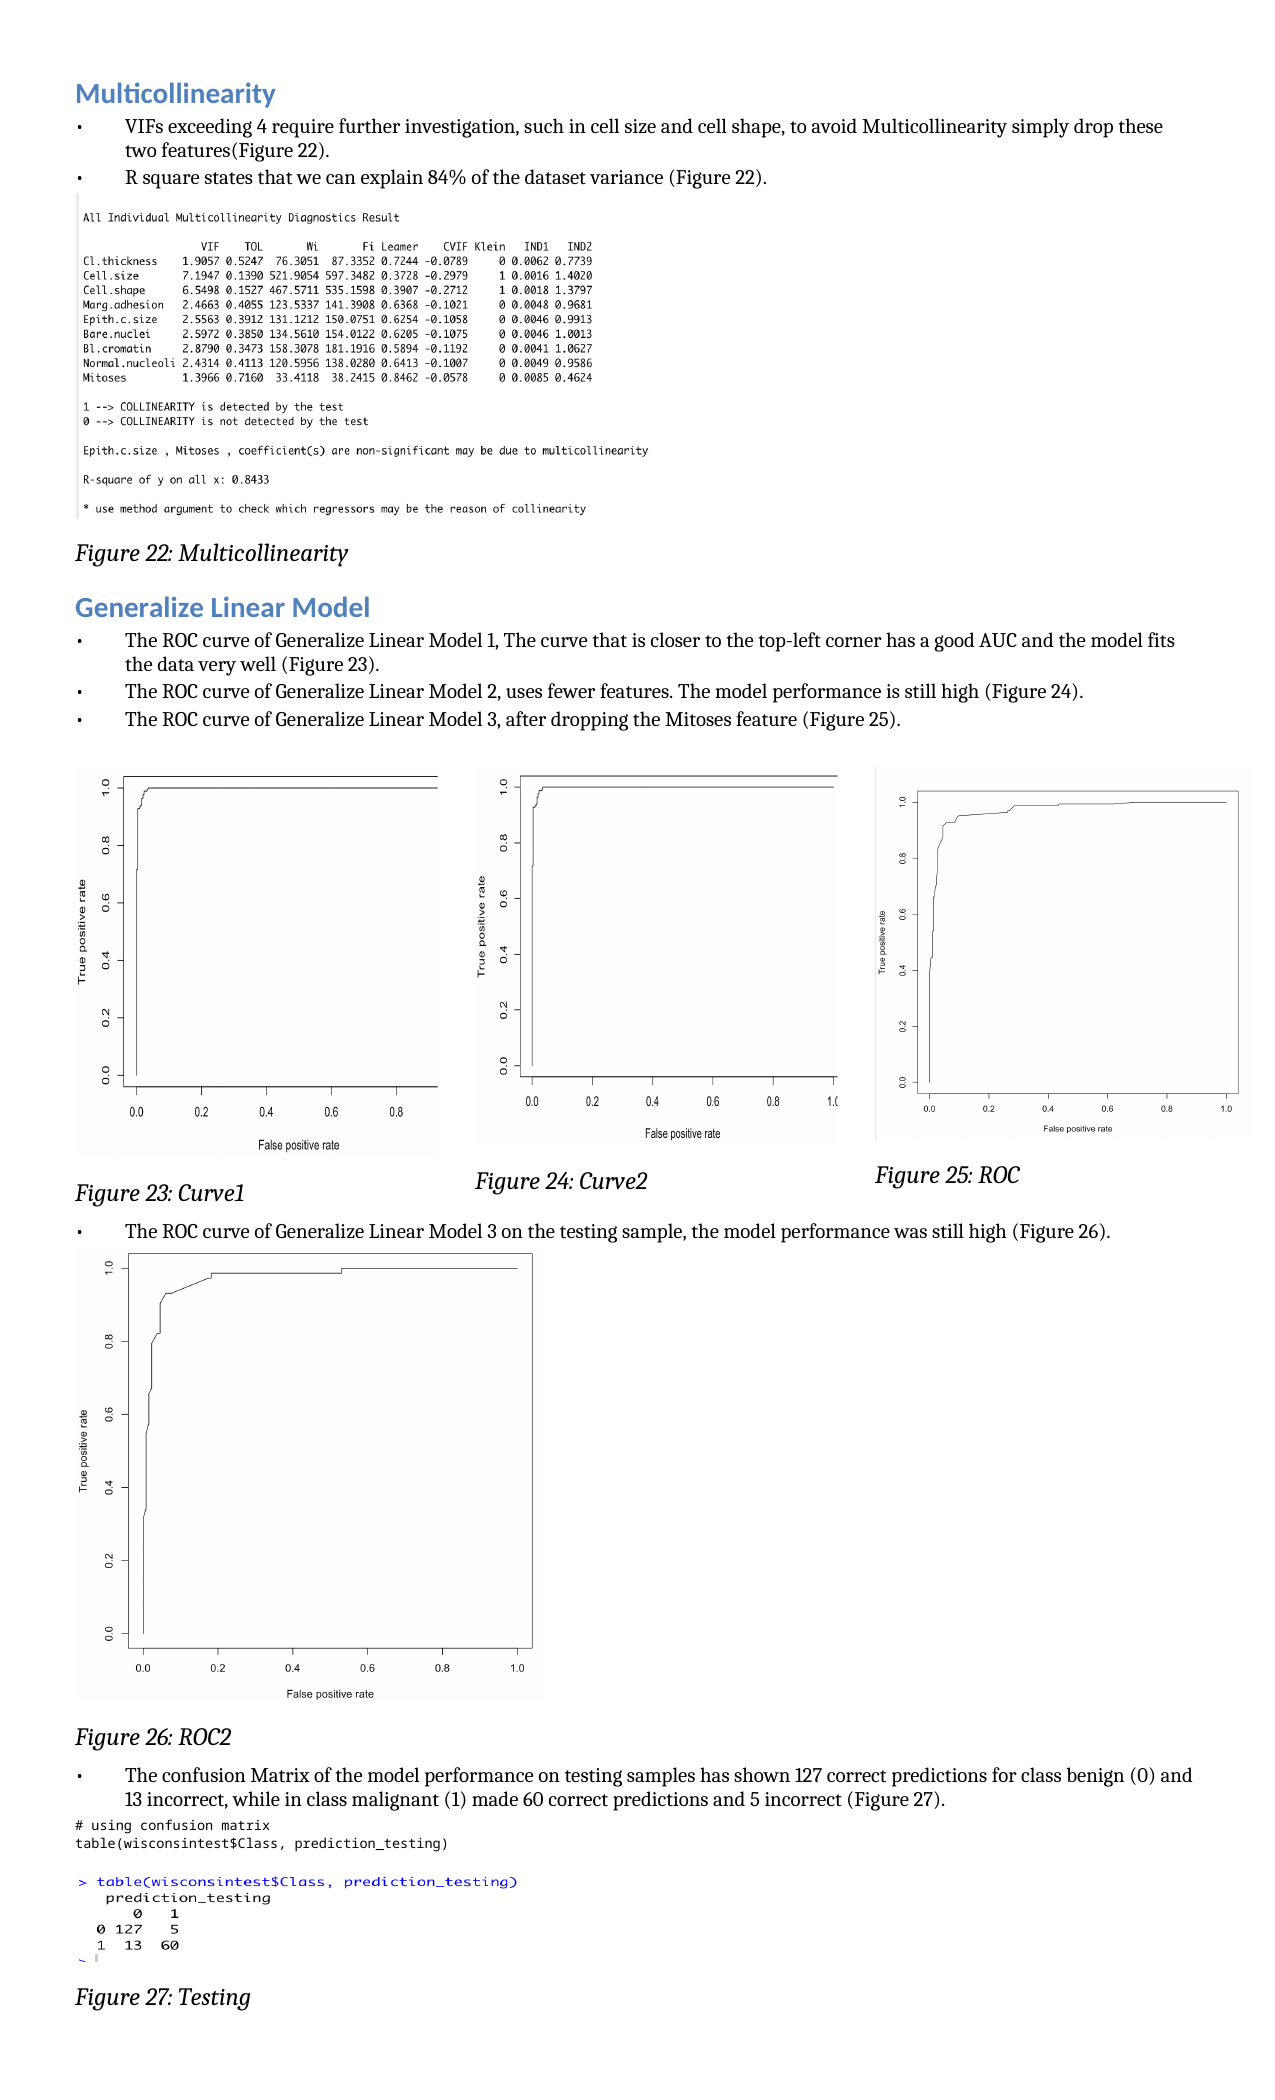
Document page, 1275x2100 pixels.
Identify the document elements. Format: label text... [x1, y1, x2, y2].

picture [75, 767, 438, 1158]
text Figure 24: Curve2 [475, 1167, 800, 1195]
list The confusion Matrix of the model performance on testing samples has shown 127 correct predictions for class benign (0) and 13 incorrect, while in class malignant (1) made 60 correct predictions and 5 incorrect (Figure 27). [75, 1764, 1200, 1812]
list R square states that we can explain 84% of the dataset variance (Figure 22). [75, 166, 1200, 190]
list The ROC curve of Generalize Linear Model 1, The curve that is closer to the top-left corner has a good AUC and the model fits the data very well (Figure 23). [75, 628, 1200, 676]
picture [875, 767, 1253, 1140]
list The ROC curve of Generalize Linear Model 3, after dropping the Mitoses feature (Figure 25). [75, 708, 1200, 732]
picture [75, 1247, 548, 1702]
picture [475, 767, 838, 1146]
subtitle Multicollinearity [75, 75, 1200, 111]
text Figure 27: Testing [75, 1983, 1200, 2012]
text Figure 23: Curve1 [75, 1178, 400, 1207]
list VIFs exceeding 4 require further investigation, such in cell size and cell shape, to avoid Multicollinearity simply drop these two features(Figure 22). [75, 114, 1200, 162]
text Figure 22: Multicollinearity [75, 539, 1200, 568]
picture [75, 193, 737, 519]
list The ROC curve of Generalize Linear Model 2, uses fewer features. The model performance is still high (Figure 24). [75, 680, 1200, 704]
subtitle Generalize Linear Model [75, 589, 1200, 624]
text # using confusion matrix table(wisconsintest$Class, prediction_testing) [75, 1816, 1200, 1853]
text Figure 25: ROC [875, 1161, 1200, 1189]
picture [75, 1873, 560, 1962]
text Figure 26: ROC2 [75, 1723, 1200, 1752]
list The ROC curve of Generalize Linear Model 3 on the testing sample, the model performance was still high (Figure 26). [75, 1220, 1200, 1244]
